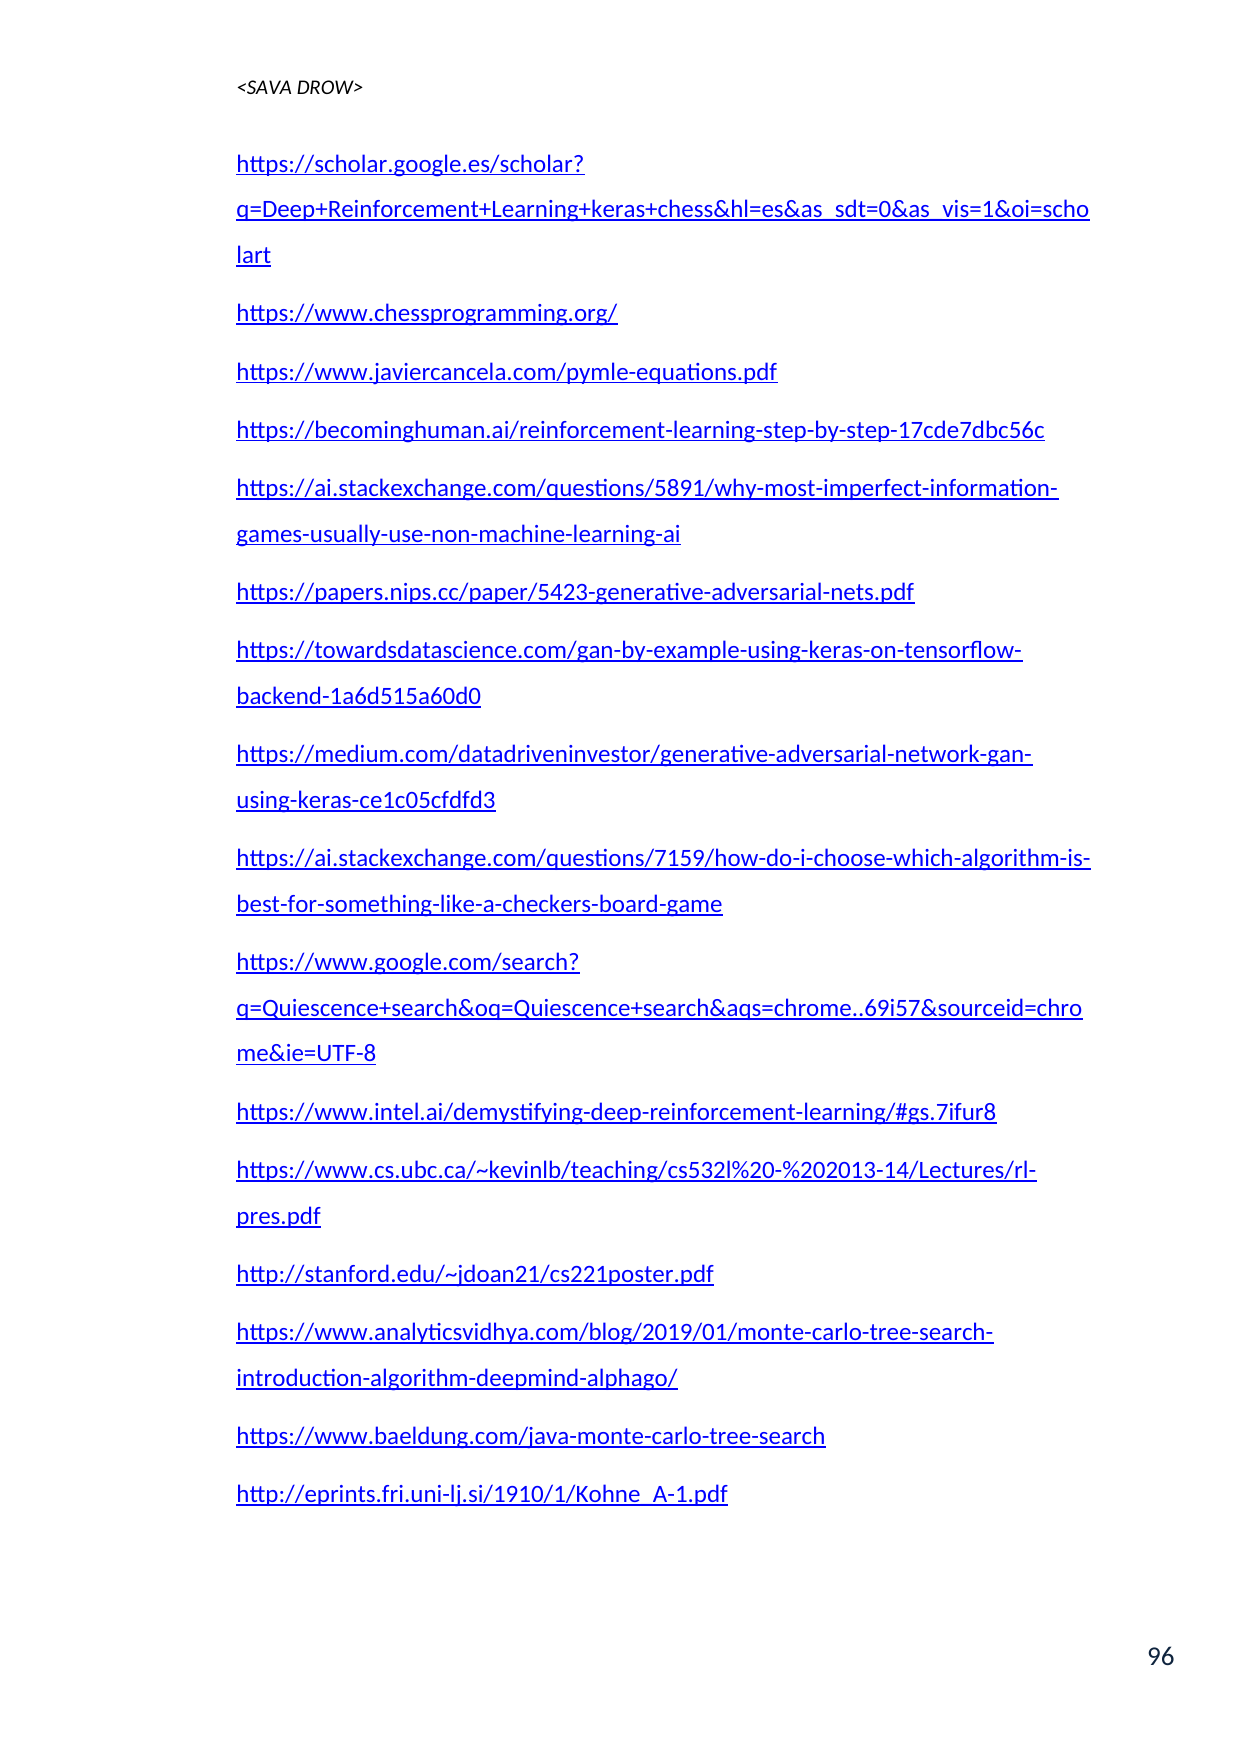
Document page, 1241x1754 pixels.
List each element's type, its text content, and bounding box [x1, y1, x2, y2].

text https://www.chessprogramming.org/ [236, 297, 1092, 328]
text https://towardsdatascience.com/gan-by-example-using-keras-on-tensorflow-backend-1a6d515a60d0 [236, 634, 1092, 711]
text https://www.google.com/search?q=Quiescence+search&oq=Quiescence+search&aqs=chrome..69i57&sourceid=chrome&ie=UTF-8 [236, 946, 1092, 1068]
text https://medium.com/datadriveninvestor/generative-adversarial-network-gan-using-keras-ce1c05cfdfd3 [236, 738, 1092, 814]
text https://www.cs.ubc.ca/~kevinlb/teaching/cs532l%20-%202013-14/Lectures/rl-pres.pdf [236, 1154, 1092, 1230]
text http://eprints.fri.uni-lj.si/1910/1/Kohne_A-1.pdf [236, 1478, 1092, 1509]
text https://www.javiercancela.com/pymle-equations.pdf [236, 356, 1092, 386]
text https://papers.nips.cc/paper/5423-generative-adversarial-nets.pdf [236, 576, 1092, 607]
text https://scholar.google.es/scholar?q=Deep+Reinforcement+Learning+keras+chess&hl=es&as_sdt=0&as_vis=1&oi=scholart [236, 148, 1092, 270]
text https://ai.stackexchange.com/questions/5891/why-most-imperfect-information-games-usually-use-non-machine-learning-ai [236, 472, 1092, 548]
text https://becominghuman.ai/reinforcement-learning-step-by-step-17cde7dbc56c [236, 414, 1092, 444]
text https://www.intel.ai/demystifying-deep-reinforcement-learning/#gs.7ifur8 [236, 1096, 1092, 1126]
text https://ai.stackexchange.com/questions/7159/how-do-i-choose-which-algorithm-is-best-for-something-like-a-checkers-board-game [236, 842, 1092, 918]
text http://stanford.edu/~jdoan21/cs221poster.pdf [236, 1258, 1092, 1288]
text https://www.baeldung.com/java-monte-carlo-tree-search [236, 1420, 1092, 1451]
text https://www.analyticsvidhya.com/blog/2019/01/monte-carlo-tree-search-introduction-algorithm-deepmind-alphago/ [236, 1316, 1092, 1392]
